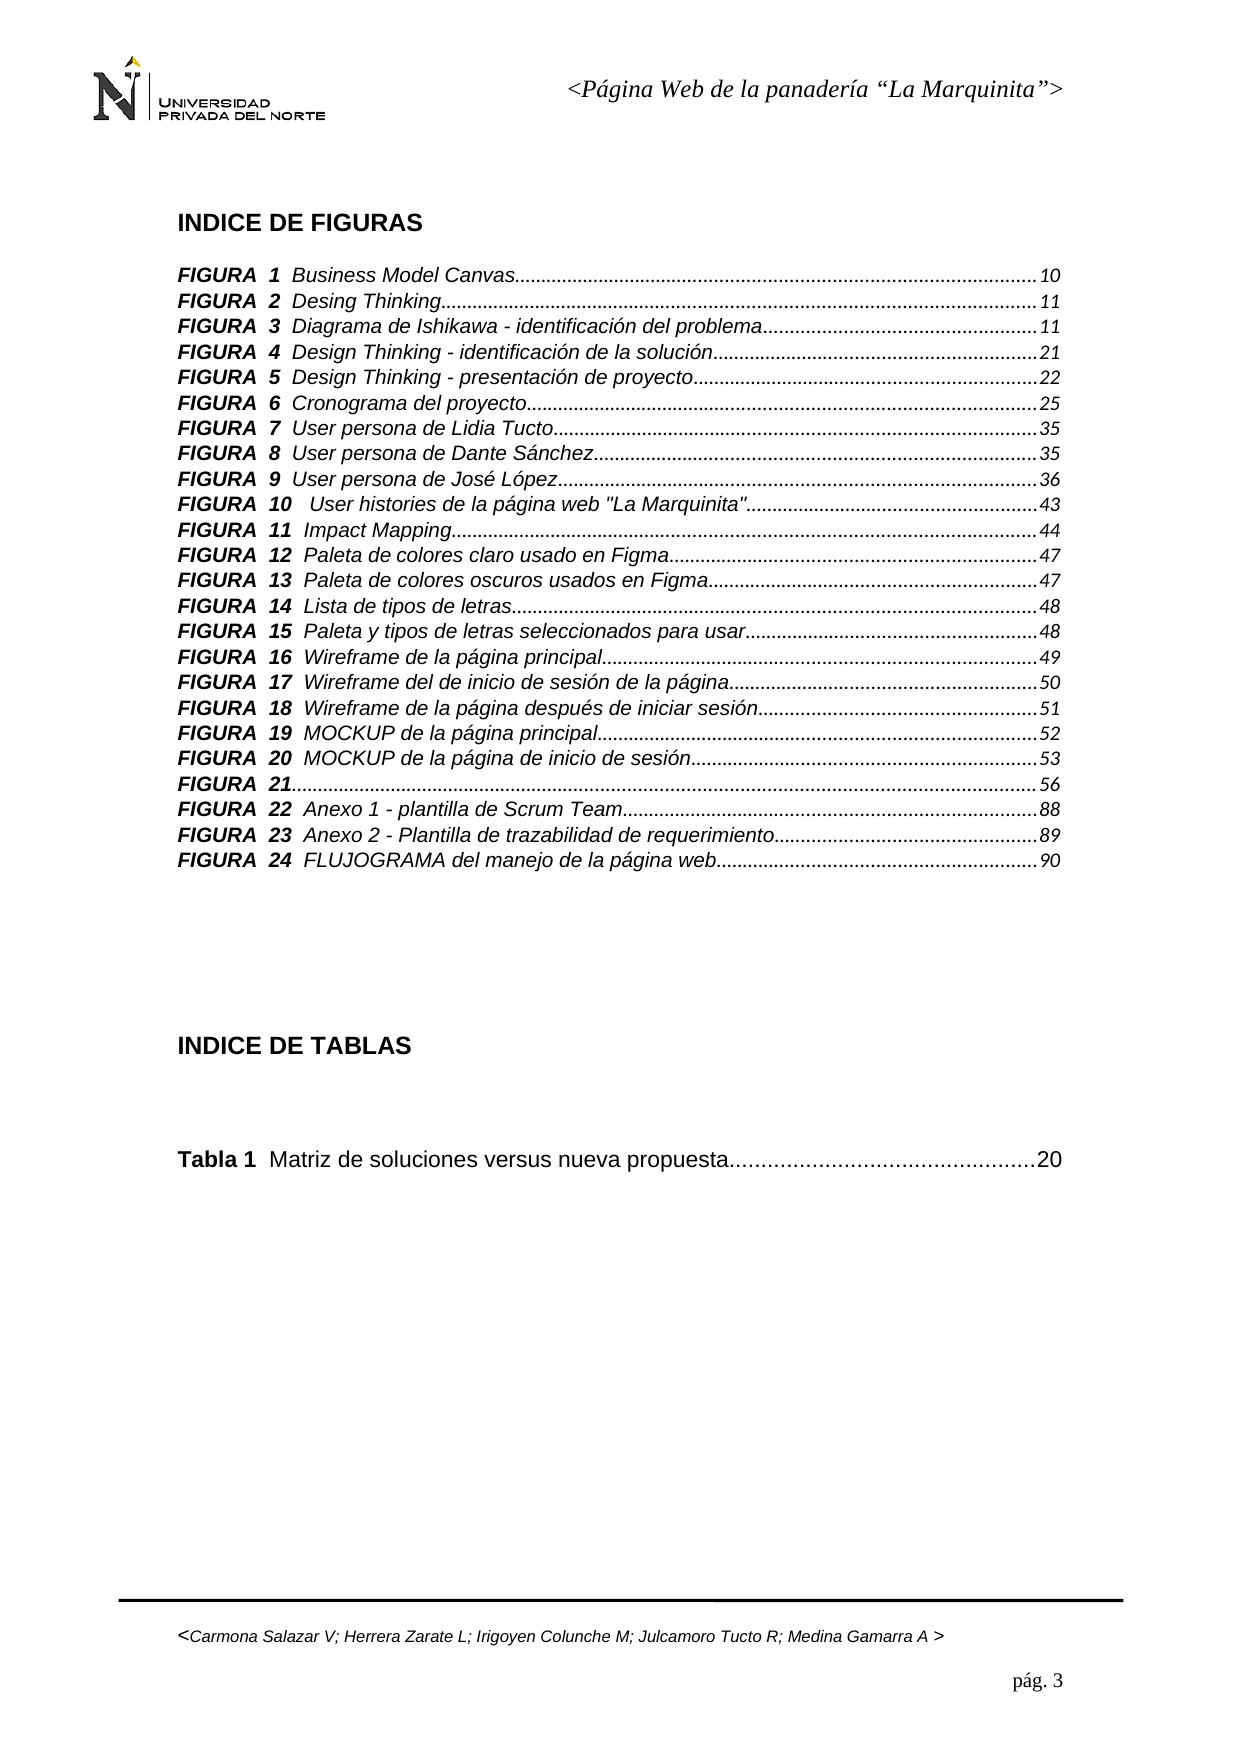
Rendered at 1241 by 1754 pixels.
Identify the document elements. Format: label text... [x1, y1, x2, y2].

text FIGURA 24 FLUJOGRAMA del manejo de la página web 90 [177, 847, 1063, 873]
text FIGURA 19 MOCKUP de la página principal 52 [177, 720, 1063, 746]
text FIGURA 20 MOCKUP de la página de inicio de sesión 53 [177, 746, 1063, 771]
text FIGURA 4 Design Thinking - identificación de la solución 21 [177, 339, 1063, 364]
text FIGURA 1 Business Model Canvas 10 [177, 263, 1063, 288]
text FIGURA 22 Anexo 1 - plantilla de Scrum Team 88 [177, 796, 1063, 822]
text FIGURA 12 Paleta de colores claro usado en Figma 47 [177, 542, 1063, 568]
text FIGURA 18 Wireframe de la página después de iniciar sesión 51 [177, 695, 1063, 720]
text FIGURA 7 User persona de Lidia Tucto 35 [177, 415, 1063, 441]
text FIGURA 9 User persona de José López 36 [177, 466, 1063, 491]
text FIGURA 21 56 [177, 771, 1063, 796]
text FIGURA 16 Wireframe de la página principal 49 [177, 644, 1063, 669]
text INDICE DE FIGURAS [177, 208, 1063, 236]
text FIGURA 5 Design Thinking - presentación de proyecto 22 [177, 364, 1063, 390]
text FIGURA 23 Anexo 2 - Plantilla de trazabilidad de requerimiento 89 [177, 822, 1063, 847]
text Tabla 1 Matriz de soluciones versus nueva propuesta 20 [177, 1146, 1063, 1172]
text FIGURA 2 Desing Thinking 11 [177, 288, 1063, 313]
text FIGURA 6 Cronograma del proyecto 25 [177, 390, 1063, 415]
text FIGURA 15 Paleta y tipos de letras seleccionados para usar 48 [177, 618, 1063, 644]
text FIGURA 13 Paleta de colores oscuros usados en Figma 47 [177, 568, 1063, 593]
text FIGURA 8 User persona de Dante Sánchez 35 [177, 441, 1063, 466]
text FIGURA 14 Lista de tipos de letras 48 [177, 593, 1063, 618]
text FIGURA 11 Impact Mapping 44 [177, 517, 1063, 542]
picture [90, 56, 329, 124]
text FIGURA 3 Diagrama de Ishikawa - identificación del problema 11 [177, 313, 1063, 339]
text INDICE DE TABLAS [177, 1031, 1063, 1059]
text FIGURA 10 User histories de la página web "La Marquinita" 43 [177, 491, 1063, 517]
text FIGURA 17 Wireframe del de inicio de sesión de la página 50 [177, 669, 1063, 695]
